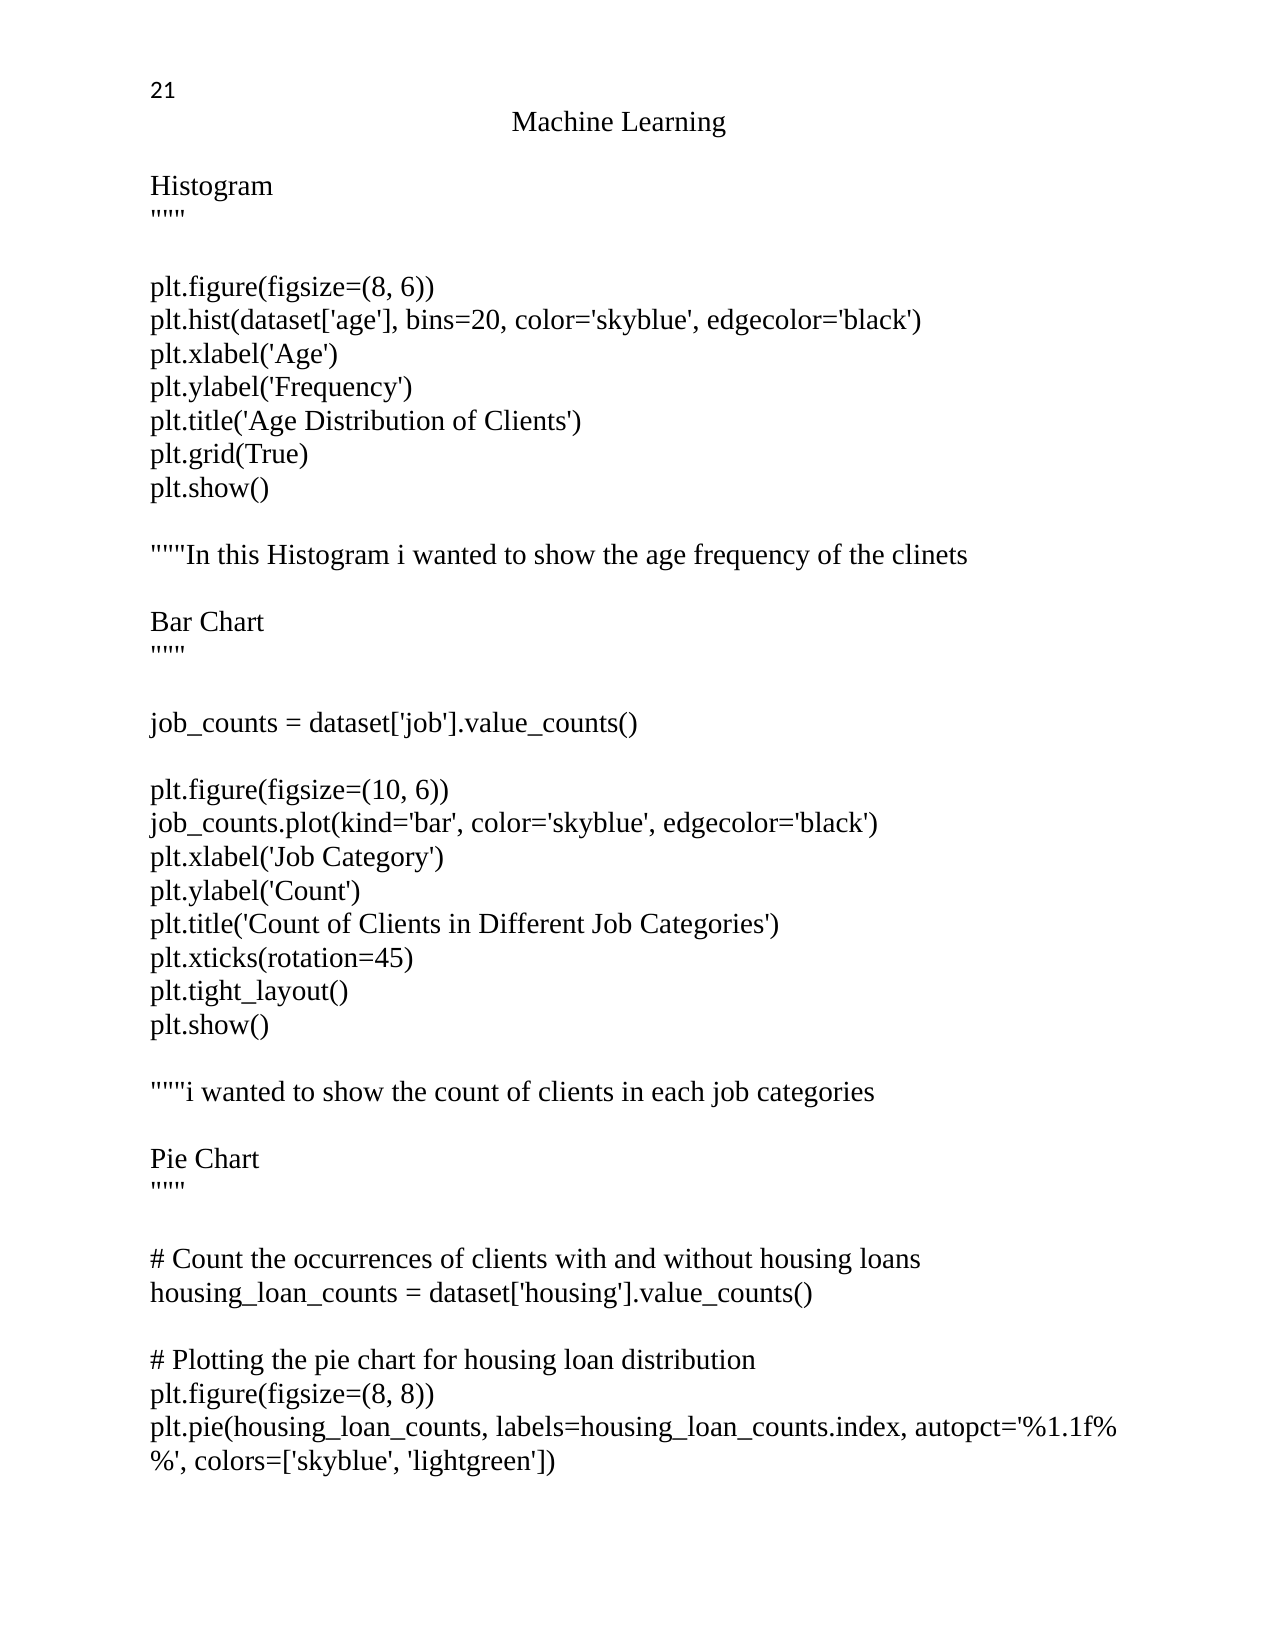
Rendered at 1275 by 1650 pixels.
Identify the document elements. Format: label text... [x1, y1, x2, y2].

text plt.figure(figsize=(8, 8)) [150, 1376, 1125, 1409]
text plt.show() [150, 470, 1125, 504]
text housing_loan_counts = dataset['housing'].value_counts() [150, 1275, 1125, 1309]
text plt.tight_layout() [150, 973, 1125, 1007]
text plt.title('Count of Clients in Different Job Categories') [150, 906, 1125, 940]
text plt.ylabel('Frequency') [150, 369, 1125, 403]
text plt.hist(dataset['age'], bins=20, color='skyblue', edgecolor='black') [150, 302, 1125, 336]
text """ [150, 1174, 1125, 1208]
text Pie Chart [150, 1141, 1125, 1174]
text Bar Chart [150, 604, 1125, 638]
text plt.ylabel('Count') [150, 873, 1125, 906]
text # Count the occurrences of clients with and without housing loans [150, 1242, 1125, 1275]
text """In this Histogram i wanted to show the age frequency of the clinets [150, 537, 1125, 571]
text Histogram [150, 168, 1125, 202]
text plt.grid(True) [150, 437, 1125, 470]
text plt.figure(figsize=(10, 6)) [150, 772, 1125, 806]
text plt.xticks(rotation=45) [150, 940, 1125, 973]
text plt.xlabel('Job Category') [150, 839, 1125, 873]
text plt.xlabel('Age') [150, 336, 1125, 369]
text plt.figure(figsize=(8, 6)) [150, 269, 1125, 302]
text job_counts = dataset['job'].value_counts() [150, 705, 1125, 738]
text job_counts.plot(kind='bar', color='skyblue', edgecolor='black') [150, 806, 1125, 839]
text plt.pie(housing_loan_counts, labels=housing_loan_counts.index, autopct='%1.1f%%', colors=['skyblue', 'lightgreen']) [150, 1409, 1125, 1476]
text plt.title('Age Distribution of Clients') [150, 403, 1125, 437]
text """ [150, 202, 1125, 235]
text """ [150, 638, 1125, 671]
text plt.show() [150, 1007, 1125, 1040]
text # Plotting the pie chart for housing loan distribution [150, 1342, 1125, 1376]
text """i wanted to show the count of clients in each job categories [150, 1074, 1125, 1107]
